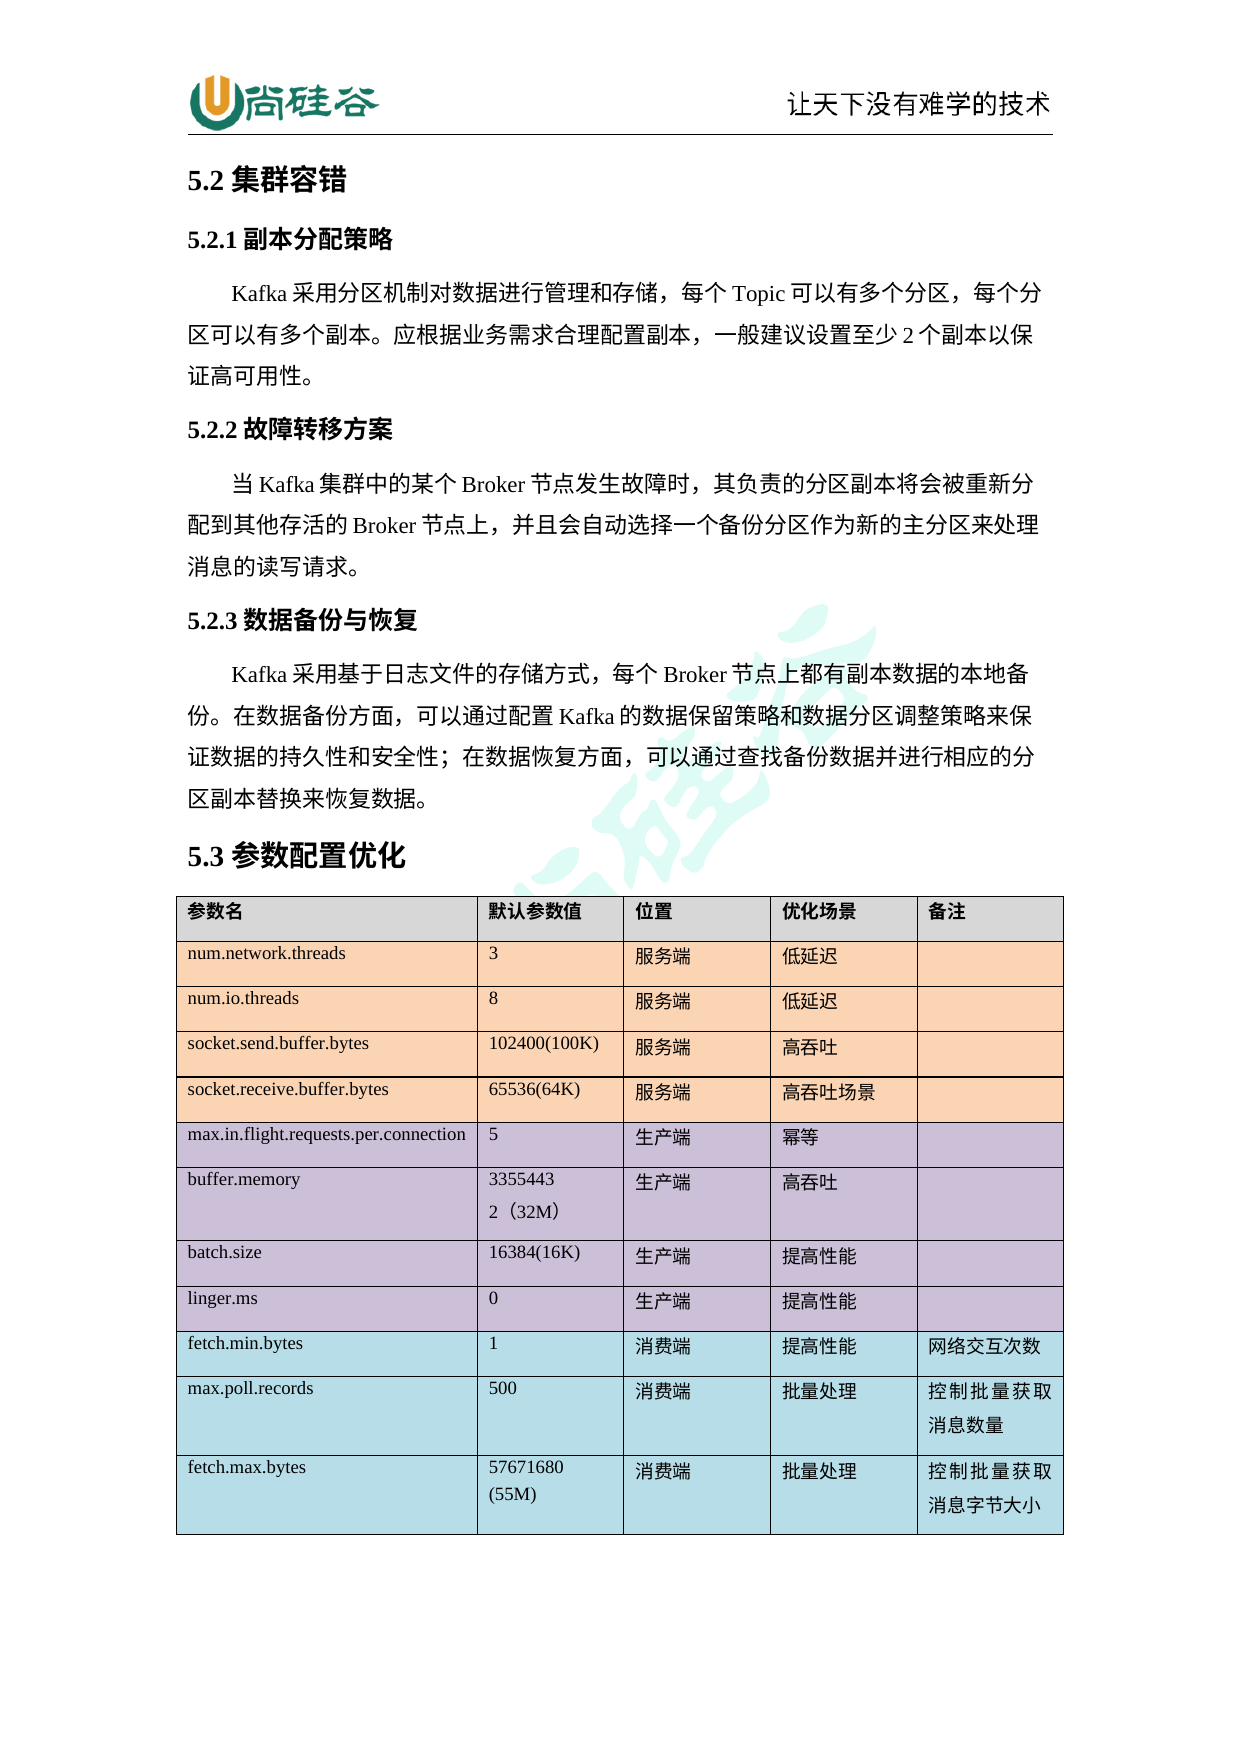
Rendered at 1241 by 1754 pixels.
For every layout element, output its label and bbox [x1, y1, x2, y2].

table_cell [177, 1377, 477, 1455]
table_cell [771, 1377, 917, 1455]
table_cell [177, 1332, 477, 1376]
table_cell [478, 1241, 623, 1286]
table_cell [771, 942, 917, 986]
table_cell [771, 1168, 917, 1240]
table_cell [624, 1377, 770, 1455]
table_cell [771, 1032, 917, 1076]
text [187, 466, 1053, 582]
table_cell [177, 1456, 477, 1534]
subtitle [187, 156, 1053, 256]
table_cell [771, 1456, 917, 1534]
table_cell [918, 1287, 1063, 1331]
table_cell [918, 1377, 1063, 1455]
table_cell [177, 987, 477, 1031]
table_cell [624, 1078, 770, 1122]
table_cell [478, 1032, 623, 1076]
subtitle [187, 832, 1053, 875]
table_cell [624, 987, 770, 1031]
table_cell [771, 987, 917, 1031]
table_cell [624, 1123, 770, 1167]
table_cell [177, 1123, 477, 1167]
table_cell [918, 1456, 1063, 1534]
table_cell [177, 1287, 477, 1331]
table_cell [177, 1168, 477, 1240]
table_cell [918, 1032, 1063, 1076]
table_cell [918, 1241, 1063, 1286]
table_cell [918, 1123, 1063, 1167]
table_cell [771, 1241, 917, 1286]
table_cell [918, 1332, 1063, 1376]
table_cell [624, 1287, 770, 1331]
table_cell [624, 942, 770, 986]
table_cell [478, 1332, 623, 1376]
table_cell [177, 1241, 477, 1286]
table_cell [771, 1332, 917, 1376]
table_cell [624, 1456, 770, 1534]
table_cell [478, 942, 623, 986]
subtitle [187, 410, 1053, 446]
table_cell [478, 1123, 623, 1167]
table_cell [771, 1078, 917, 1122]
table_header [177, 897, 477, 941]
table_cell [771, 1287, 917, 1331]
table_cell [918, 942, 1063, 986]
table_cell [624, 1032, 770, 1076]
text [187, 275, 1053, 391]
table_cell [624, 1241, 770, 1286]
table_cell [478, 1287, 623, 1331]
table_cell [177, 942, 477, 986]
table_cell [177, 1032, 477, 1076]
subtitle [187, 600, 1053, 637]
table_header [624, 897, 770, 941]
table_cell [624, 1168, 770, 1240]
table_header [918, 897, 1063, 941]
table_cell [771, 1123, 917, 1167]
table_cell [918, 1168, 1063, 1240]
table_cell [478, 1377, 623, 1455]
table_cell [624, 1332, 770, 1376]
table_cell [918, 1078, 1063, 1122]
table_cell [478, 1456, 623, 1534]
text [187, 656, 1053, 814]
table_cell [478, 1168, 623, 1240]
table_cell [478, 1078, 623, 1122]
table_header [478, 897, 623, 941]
picture [187, 73, 1053, 132]
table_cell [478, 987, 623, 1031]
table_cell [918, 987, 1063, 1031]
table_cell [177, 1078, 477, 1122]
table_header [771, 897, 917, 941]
